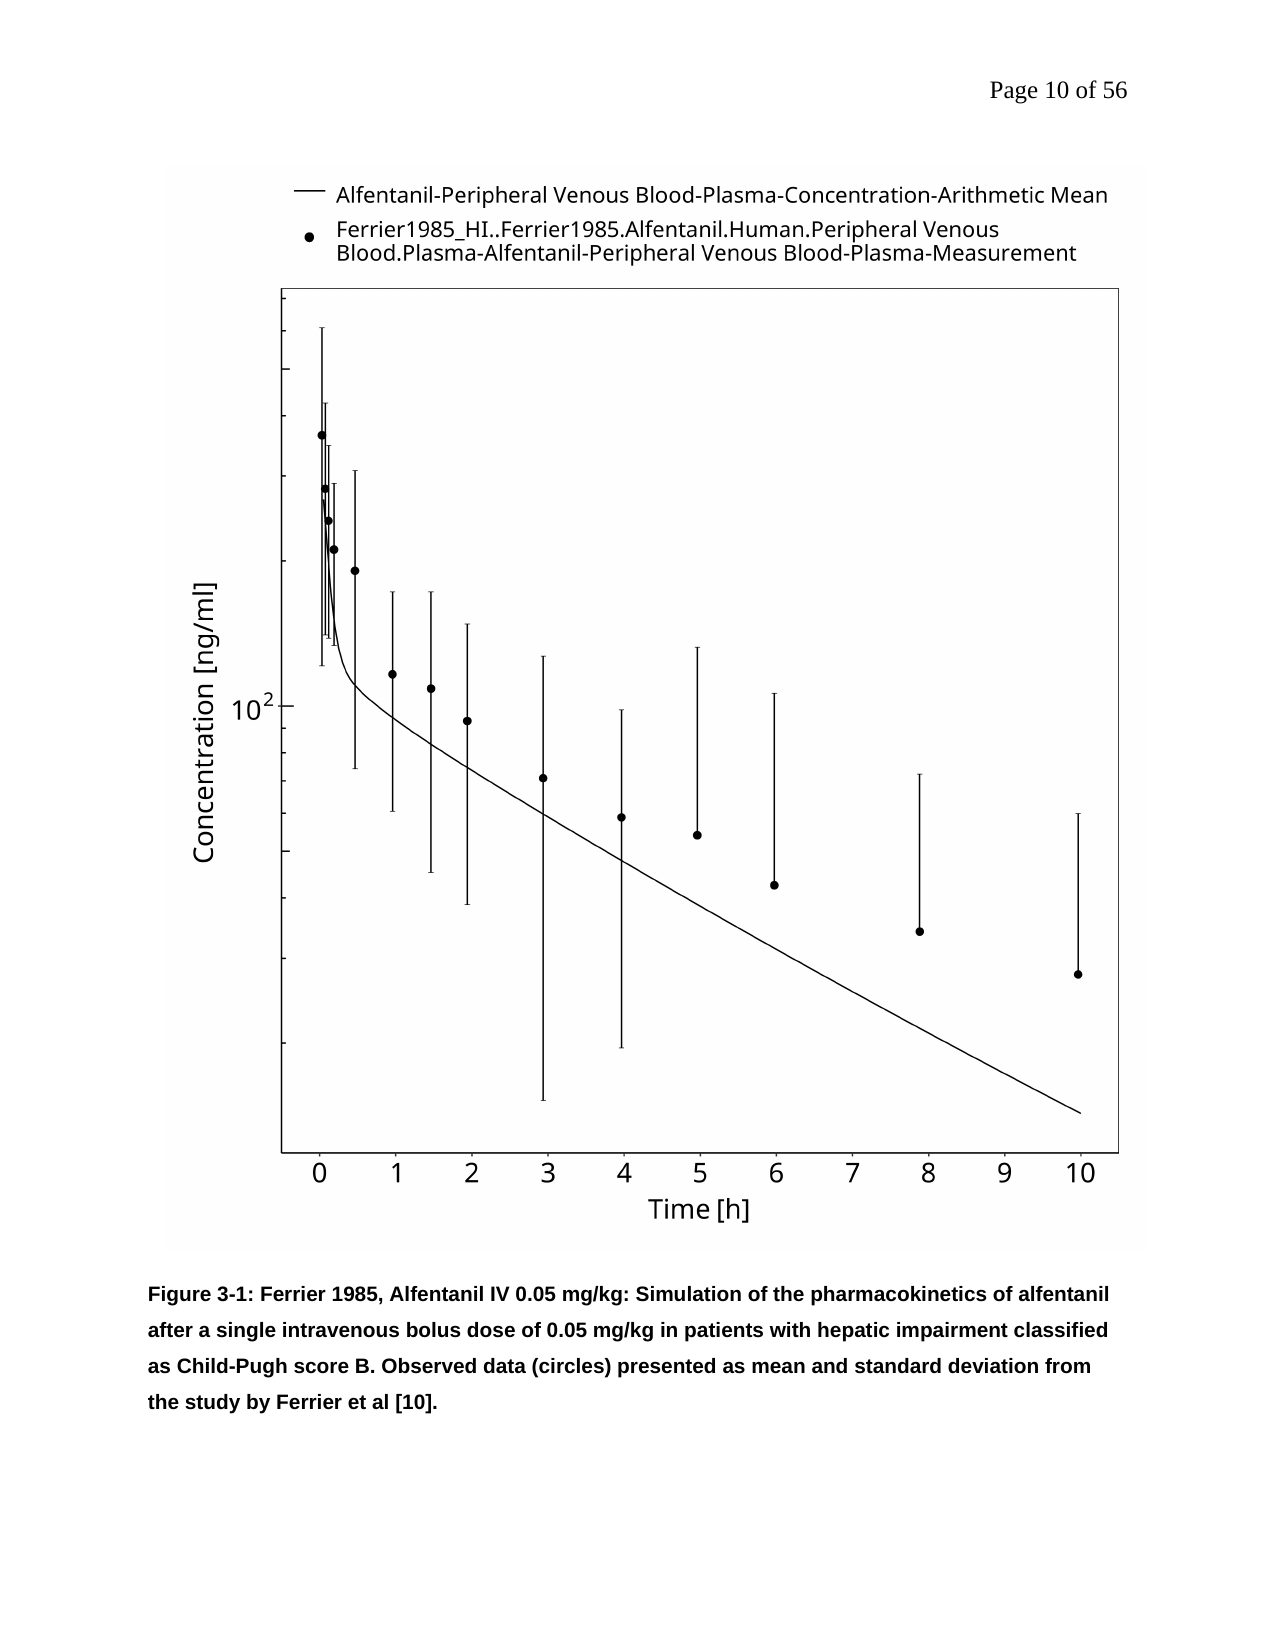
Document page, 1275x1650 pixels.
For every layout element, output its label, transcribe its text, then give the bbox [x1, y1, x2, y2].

text Figure 3-1: Ferrier 1985, Alfentanil IV 0.05 mg/kg: Simulation of the pharmacokinetics of alfentanil after a single intravenous bolus dose of 0.05 mg/kg in patients with hepatic impairment classified as Child-Pugh score B. Observed data (circles) presented as mean and standard deviation from the study by Ferrier et al [10]. [148, 1282, 1127, 1414]
picture [166, 166, 1146, 1252]
